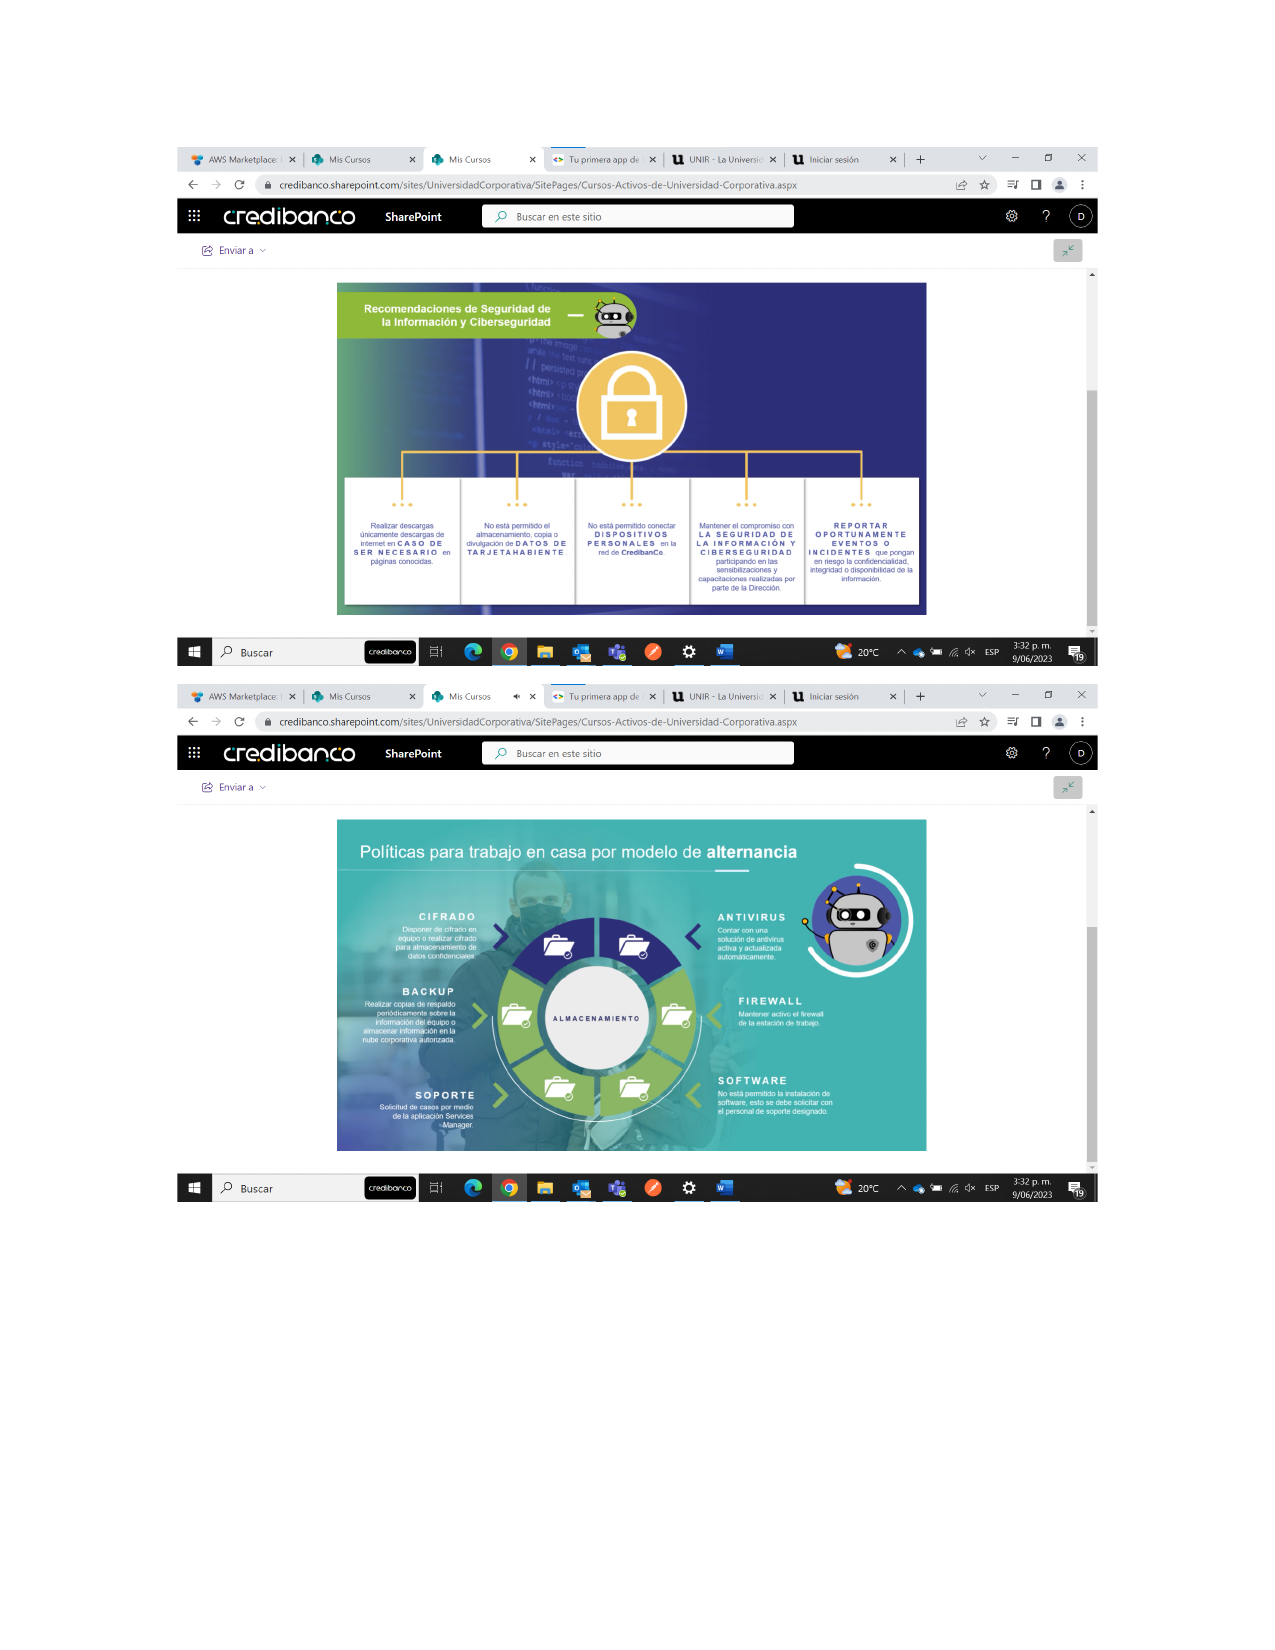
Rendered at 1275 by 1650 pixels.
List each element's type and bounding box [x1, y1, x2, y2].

picture [177, 147, 1098, 666]
picture [177, 684, 1098, 1202]
